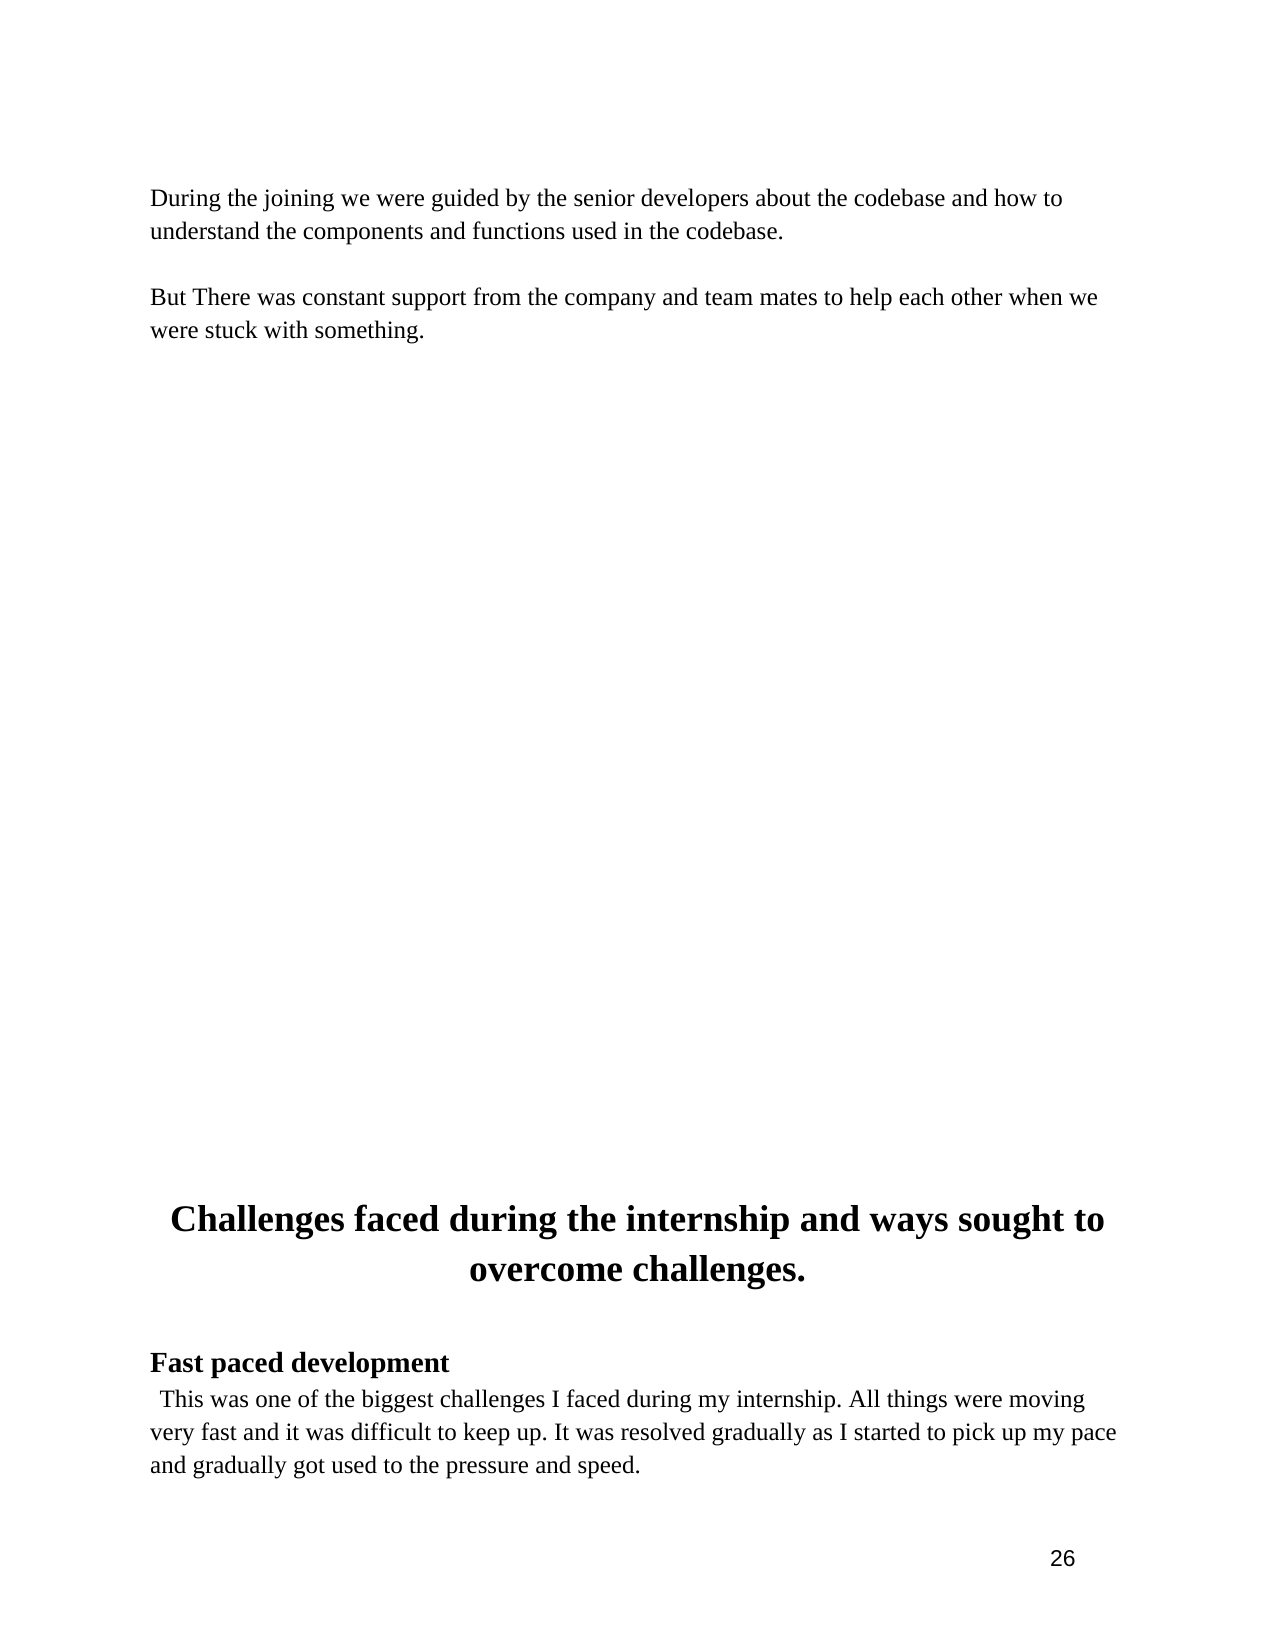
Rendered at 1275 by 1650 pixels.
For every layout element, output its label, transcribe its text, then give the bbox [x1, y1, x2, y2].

text Challenges faced during the internship and ways sought to overcome challenges. [150, 1197, 1125, 1289]
text But There was constant support from the company and team mates to help each other when we were stuck with something. [150, 282, 1125, 344]
text Fast paced development [150, 1346, 1125, 1379]
text This was one of the biggest challenges I faced during my internship. All things were moving very fast and it was difficult to keep up. It was resolved gradually as I started to pick up my pace and gradually got used to the pressure and speed. [150, 1384, 1125, 1479]
text During the joining we were guided by the senior developers about the codebase and how to understand the components and functions used in the codebase. [150, 183, 1125, 245]
